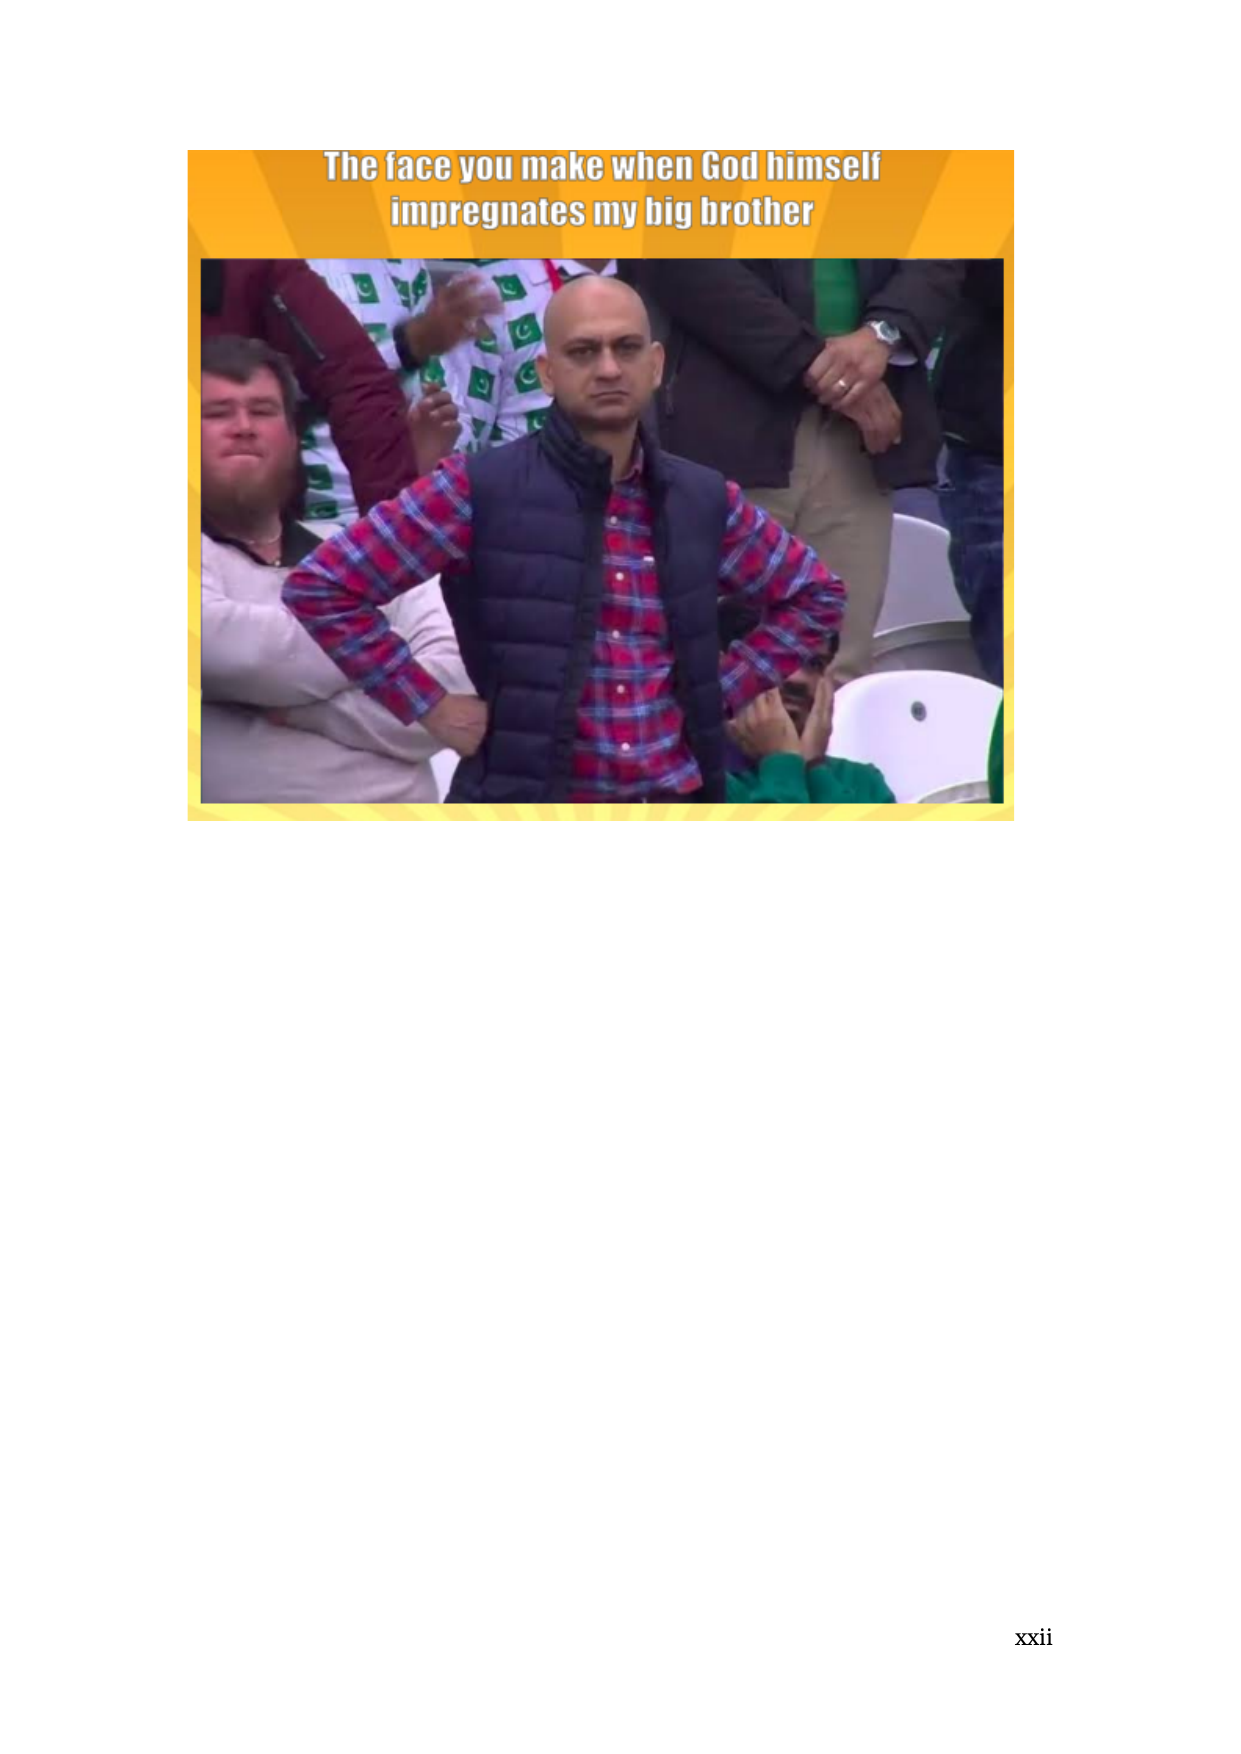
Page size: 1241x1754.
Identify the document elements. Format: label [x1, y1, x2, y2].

picture [187, 150, 1015, 821]
